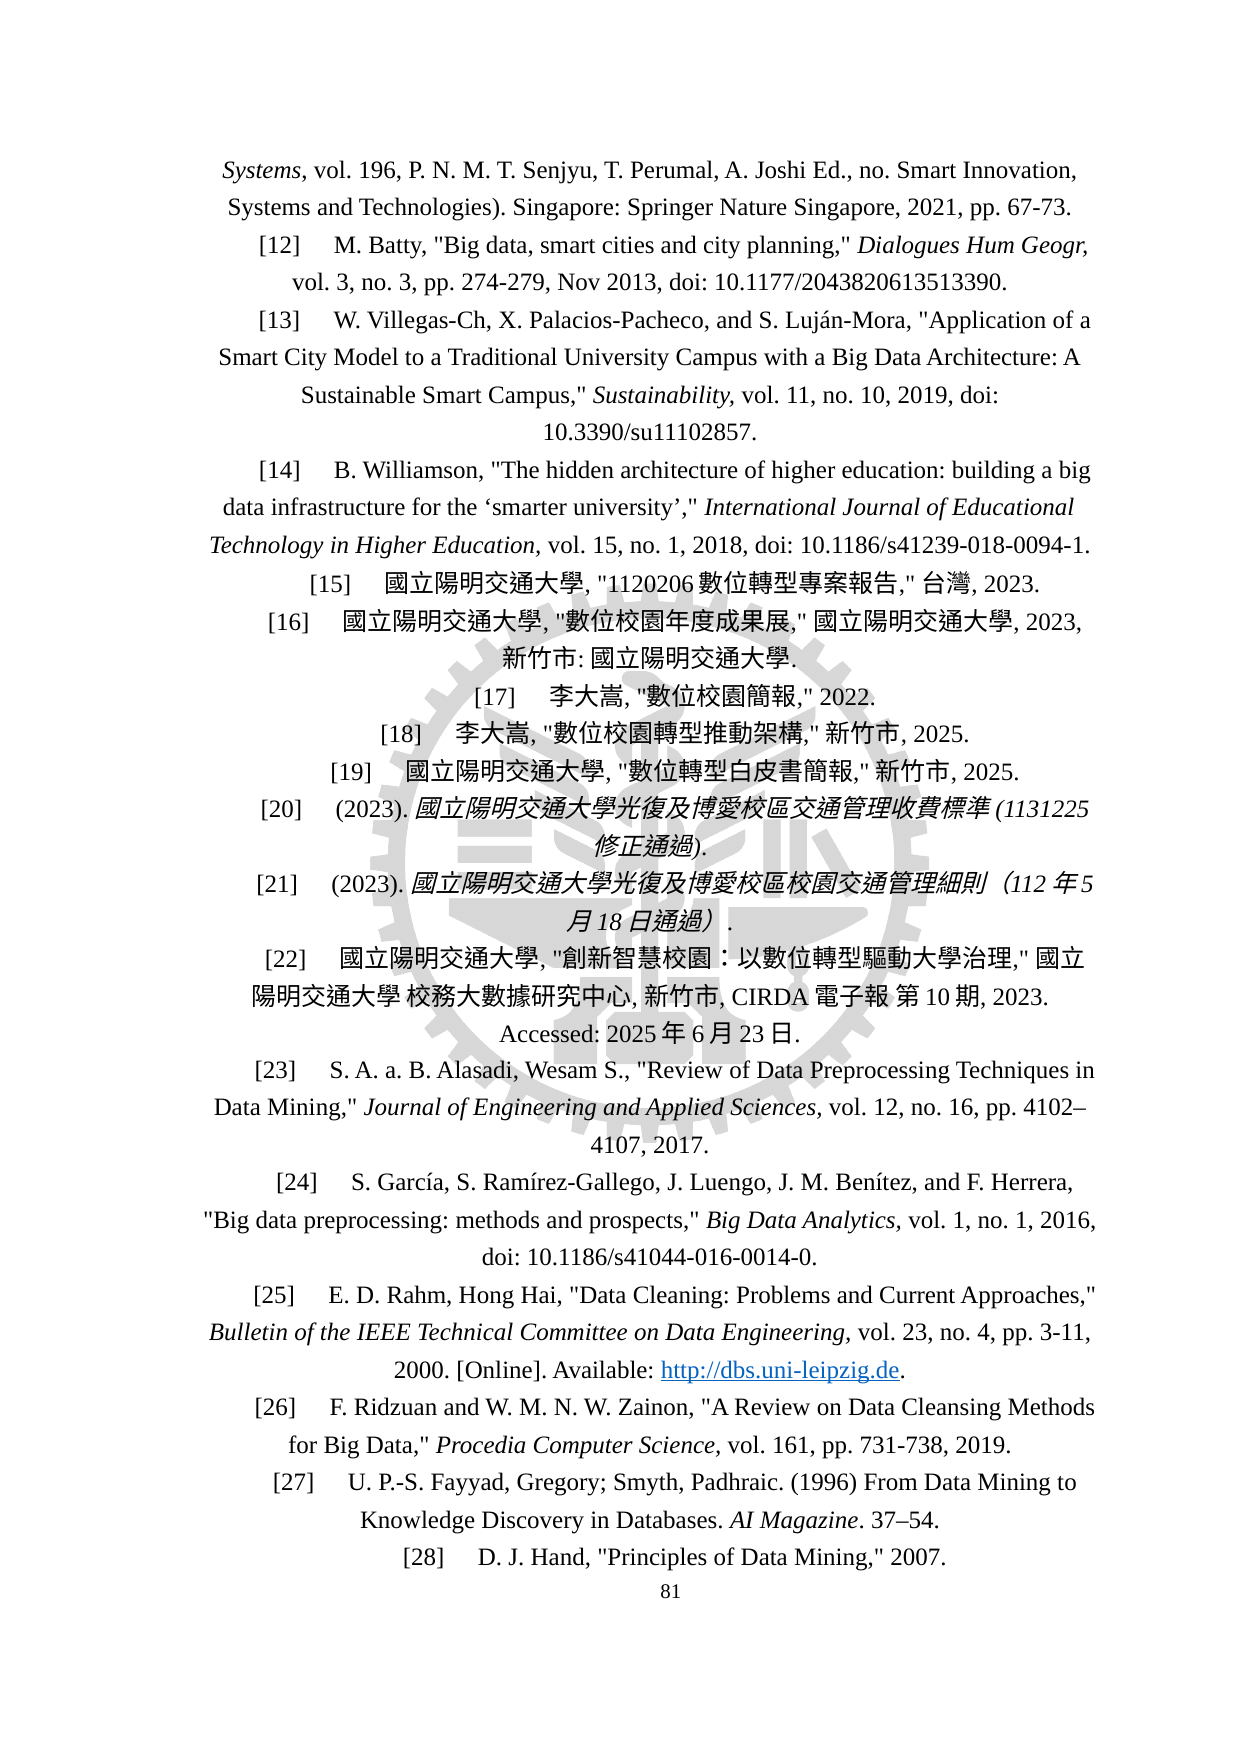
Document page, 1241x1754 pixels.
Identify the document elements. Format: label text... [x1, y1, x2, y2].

text [12] M. Batty, "Big data, smart cities and city planning," Dialogues Hum Geogr, vol. 3, no. 3, pp. 274-279, Nov 2013, doi: 10.1177/2043820613513390. [202, 226, 1097, 301]
text [19] 國立陽明交通大學, "數位轉型白皮書簡報," 新竹市, 2025. [202, 751, 1097, 788]
text [21] (2023). 國立陽明交通大學光復及博愛校區校園交通管理細則（112年5月18日通過）. [202, 863, 1097, 938]
text [20] (2023). 國立陽明交通大學光復及博愛校區交通管理收費標準 (1131225修正通過). [202, 788, 1097, 863]
text [28] D. J. Hand, "Principles of Data Mining," 2007. [202, 1538, 1097, 1576]
text [16] 國立陽明交通大學, "數位校園年度成果展," 國立陽明交通大學, 2023, 新竹市: 國立陽明交通大學. [202, 601, 1097, 676]
text [27] U. P.-S. Fayyad, Gregory; Smyth, Padhraic. (1996) From Data Mining to Knowledge Discovery in Databases. AI Magazine. 37–54. [202, 1463, 1097, 1538]
text [17] 李大嵩, "數位校園簡報," 2022. [202, 676, 1097, 713]
text [14] B. Williamson, "The hidden architecture of higher education: building a big data infrastructure for the ‘smarter university’," International Journal of Educational Technology in Higher Education, vol. 15, no. 1, 2018, doi: 10.1186/s41239-018-0094-1. [202, 451, 1097, 563]
text [25] E. D. Rahm, Hong Hai, "Data Cleaning: Problems and Current Approaches," Bulletin of the IEEE Technical Committee on Data Engineering, vol. 23, no. 4, pp. 3-11, 2000. [Online]. Available: http://dbs.uni-leipzig.de. [202, 1276, 1097, 1388]
text [18] 李大嵩, "數位校園轉型推動架構," 新竹市, 2025. [202, 713, 1097, 751]
text [22] 國立陽明交通大學, "創新智慧校園：以數位轉型驅動大學治理," 國立陽明交通大學 校務大數據研究中心, 新竹市, CIRDA 電子報 第10期, 2023. Accessed: 2025年6月23日. [202, 938, 1097, 1051]
text [26] F. Ridzuan and W. M. N. W. Zainon, "A Review on Data Cleansing Methods for Big Data," Procedia Computer Science, vol. 161, pp. 731-738, 2019. [202, 1388, 1097, 1463]
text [202, 151, 1097, 226]
text [24] S. García, S. Ramírez-Gallego, J. Luengo, J. M. Benítez, and F. Herrera, "Big data preprocessing: methods and prospects," Big Data Analytics, vol. 1, no. 1, 2016, doi: 10.1186/s41044-016-0014-0. [202, 1163, 1097, 1276]
text [15] 國立陽明交通大學, "1120206數位轉型專案報告," 台灣, 2023. [202, 563, 1097, 601]
text [23] S. A. a. B. Alasadi, Wesam S., "Review of Data Preprocessing Techniques in Data Mining," Journal of Engineering and Applied Sciences, vol. 12, no. 16, pp. 4102–4107, 2017. [202, 1051, 1097, 1163]
text [13] W. Villegas-Ch, X. Palacios-Pacheco, and S. Luján-Mora, "Application of a Smart City Model to a Traditional University Campus with a Big Data Architecture: A Sustainable Smart Campus," Sustainability, vol. 11, no. 10, 2019, doi: 10.3390/su11102857. [202, 301, 1097, 451]
